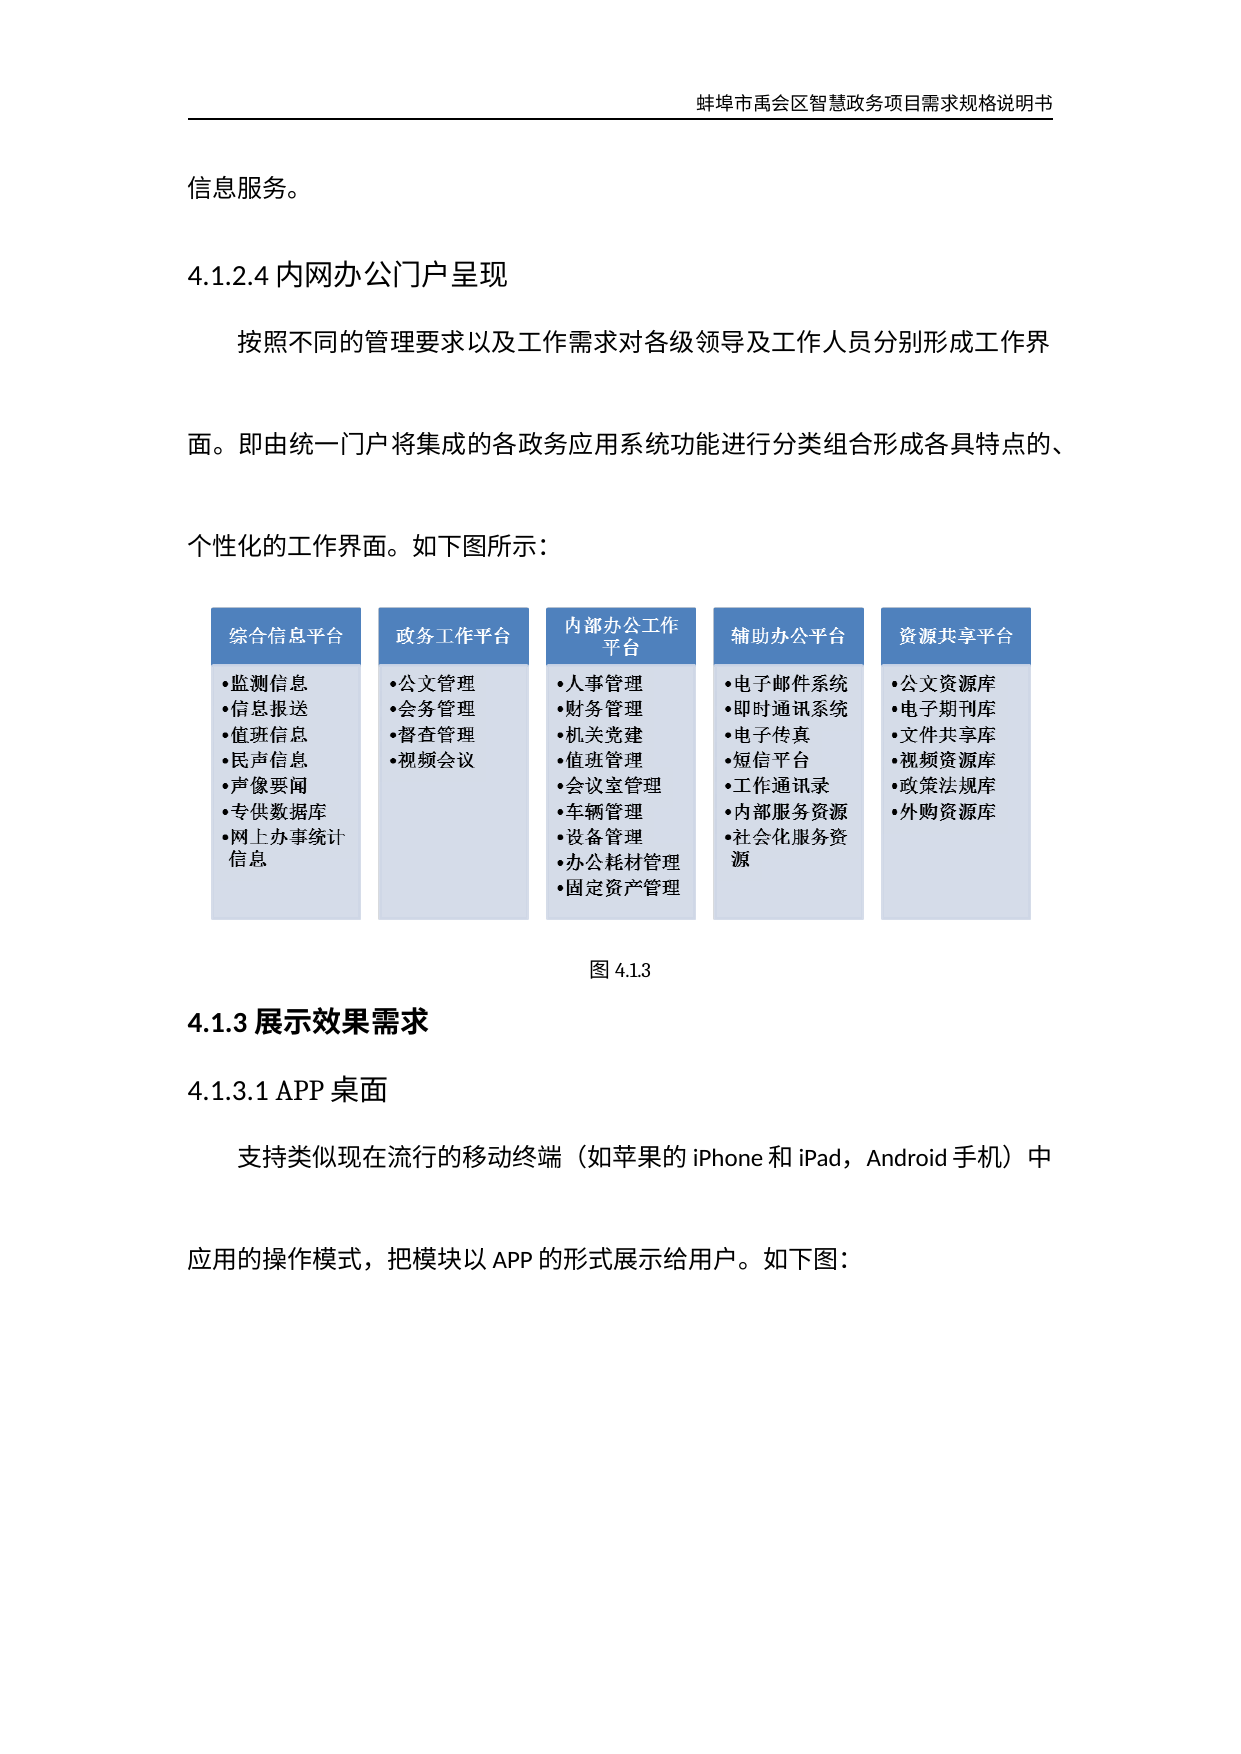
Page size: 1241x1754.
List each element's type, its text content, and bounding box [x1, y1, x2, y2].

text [187, 153, 1053, 221]
text 支持类似现在流行的移动终端（如苹果的iPhone和iPad，Android手机）中应用的操作模式，把模块以APP的形式展示给用户。如下图： [187, 1121, 1053, 1291]
subtitle 内网办公门户呈现 [187, 239, 1053, 307]
picture [209, 596, 1031, 932]
text 展示效果需求 [187, 986, 1053, 1053]
text 按照不同的管理要求以及工作需求对各级领导及工作人员分别形成工作界面。即由统一门户将集成的各政务应用系统功能进行分类组合形成各具特点的、个性化的工作界面。如下图所示： [187, 307, 1053, 579]
subtitle APP桌面 [187, 1053, 1053, 1121]
